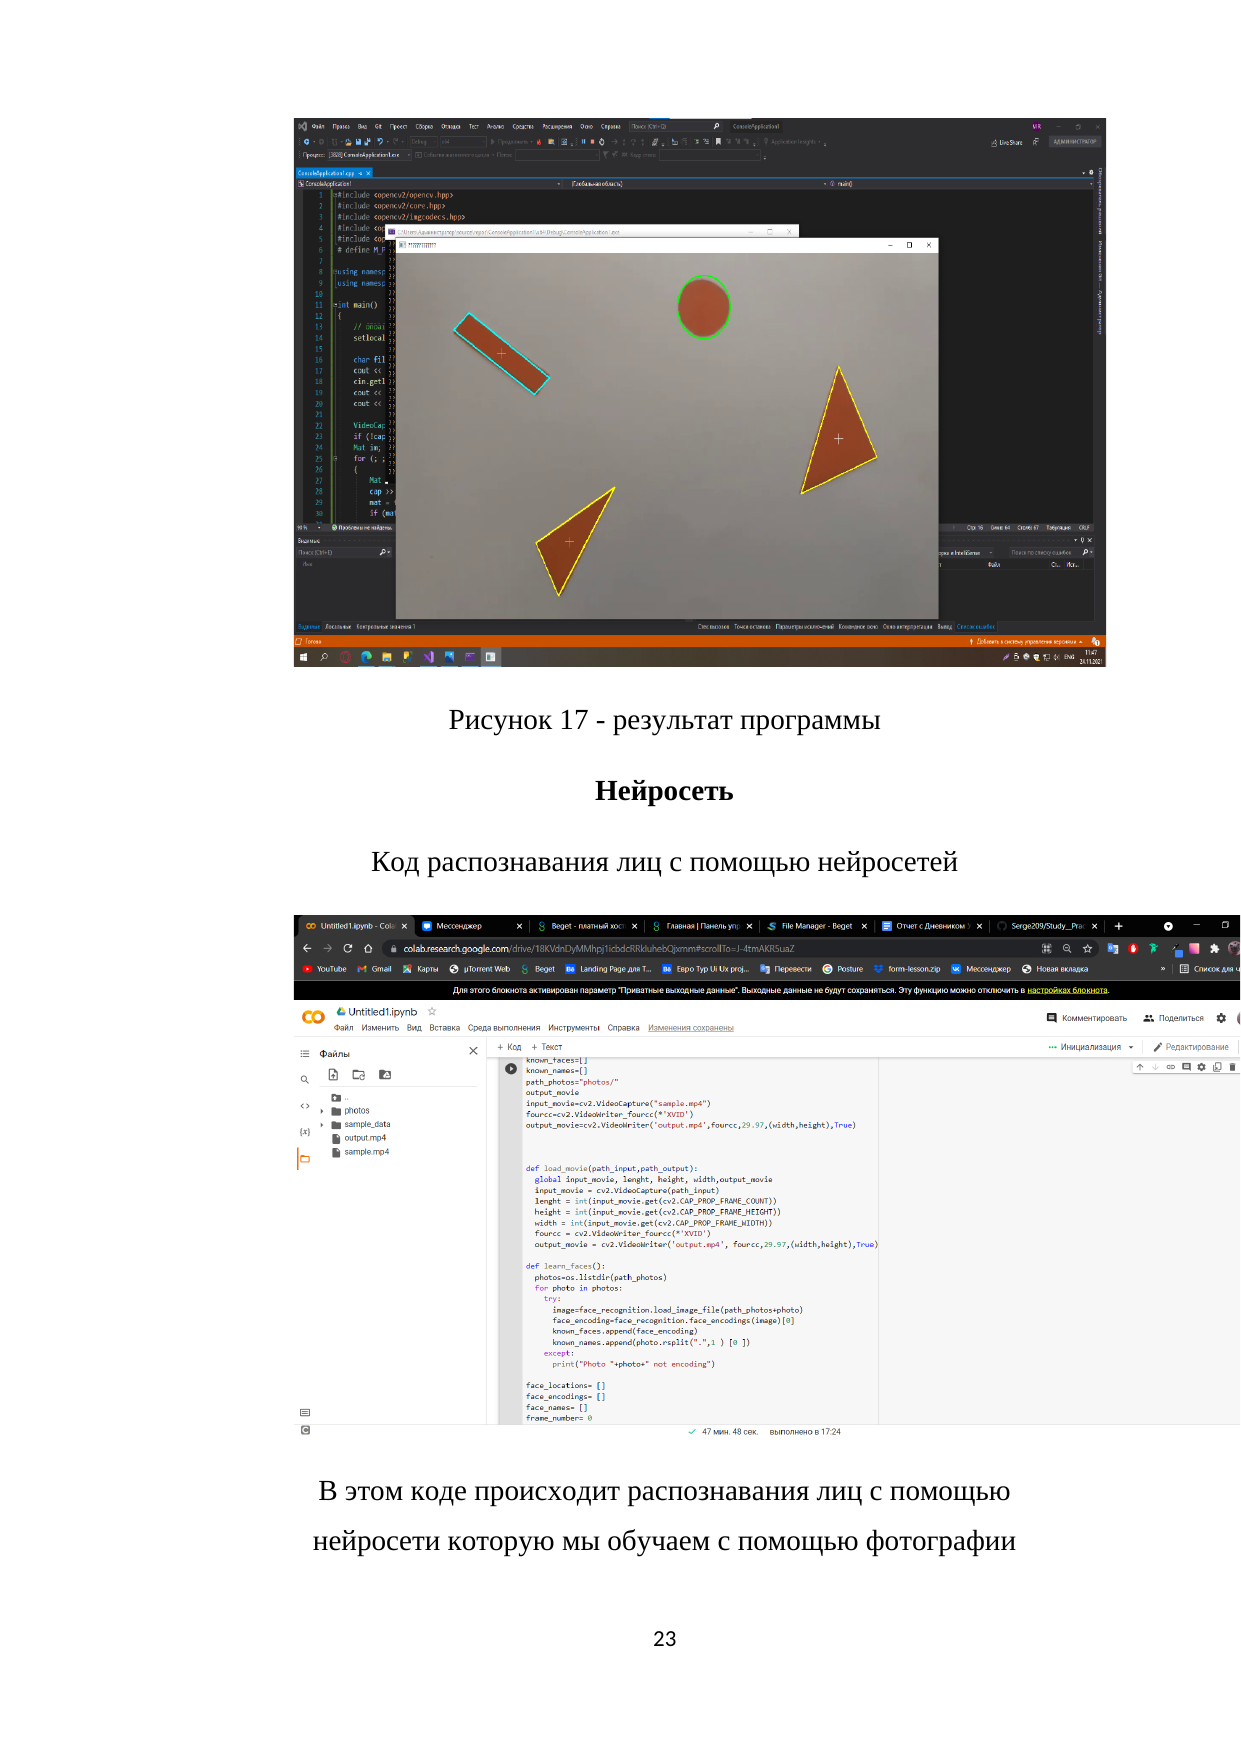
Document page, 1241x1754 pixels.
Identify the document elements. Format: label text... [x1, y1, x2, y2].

text Код распознавания лиц с помощью нейросетей [294, 844, 1035, 878]
picture [293, 118, 1107, 667]
text Нейросеть [294, 773, 1035, 806]
text В этом коде происходит распознавания лиц с помощью нейросети которую мы обучаем с помощью фотографии [294, 1473, 1035, 1557]
picture [293, 915, 1241, 1438]
text Рисунок 17 - результат программы [294, 702, 1035, 735]
